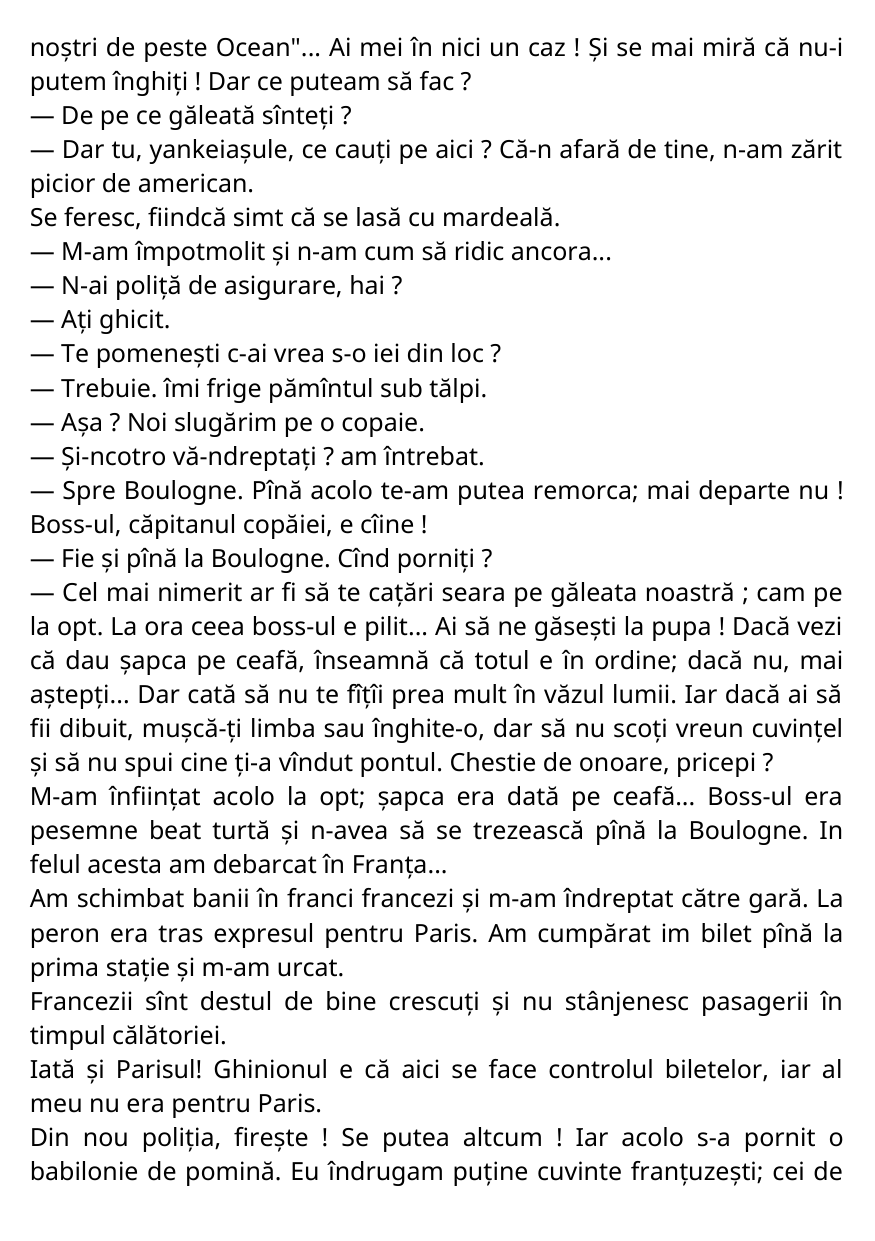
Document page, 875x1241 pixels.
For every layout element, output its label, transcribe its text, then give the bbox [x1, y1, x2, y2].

text — Cel mai nimerit ar fi să te caţări seara pe găleata noastră ; cam pe la opt. La ora ceea boss-ul e pilit... Ai să ne găseşti la pupa ! Dacă vezi că dau şapca pe ceafă, înseamnă că totul e în ordine; dacă nu, mai aştepţi... Dar cată să nu te fîţîi prea mult în văzul lumii. Iar dacă ai să fii dibuit, muşcă-ţi limba sau înghite-o, dar să nu scoţi vreun cuvinţel şi să nu spui cine ţi-a vîndut pontul. Chestie de onoare, pricepi ? [29, 574, 844, 779]
text Francezii sînt destul de bine crescuţi şi nu stânjenesc pasagerii în timpul călătoriei. [29, 983, 844, 1051]
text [29, 29, 844, 98]
text — Şi-ncotro vă-ndreptaţi ? am întrebat. [29, 438, 844, 472]
text — N-ai poliţă de asigurare, hai ? [29, 268, 844, 302]
text Iată şi Parisul! Ghinionul e că aici se face controlul biletelor, iar al meu nu era pentru Paris. [29, 1051, 844, 1119]
text — Dar tu, yankeiaşule, ce cauţi pe aici ? Că-n afară de tine, n-am zărit picior de american. [29, 132, 844, 200]
text — Aşa ? Noi slugărim pe o copaie. [29, 404, 844, 438]
text — Te pomeneşti c-ai vrea s-o iei din loc ? [29, 336, 844, 370]
text Am schimbat banii în franci francezi şi m-am îndreptat către gară. La peron era tras expresul pentru Paris. Am cumpărat im bilet pînă la prima staţie şi m-am urcat. [29, 881, 844, 983]
text Se feresc, fiindcă simt că se lasă cu mardeală. [29, 200, 844, 234]
text — De pe ce găleată sînteţi ? [29, 98, 844, 132]
text — Fie şi pînă la Boulogne. Cînd porniţi ? [29, 541, 844, 574]
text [29, 1119, 844, 1188]
text — Aţi ghicit. [29, 302, 844, 336]
text — M-am împotmolit şi n-am cum să ridic ancora... [29, 234, 844, 268]
text — Spre Boulogne. Pînă acolo te-am putea remorca; mai departe nu ! Boss-ul, căpitanul copăiei, e cîine ! [29, 472, 844, 541]
text M-am înfiinţat acolo la opt; şapca era dată pe ceafă... Boss-ul era pesemne beat turtă şi n-avea să se trezească pînă la Boulogne. In felul acesta am debarcat în Franţa... [29, 779, 844, 881]
text — Trebuie. îmi frige pămîntul sub tălpi. [29, 370, 844, 404]
